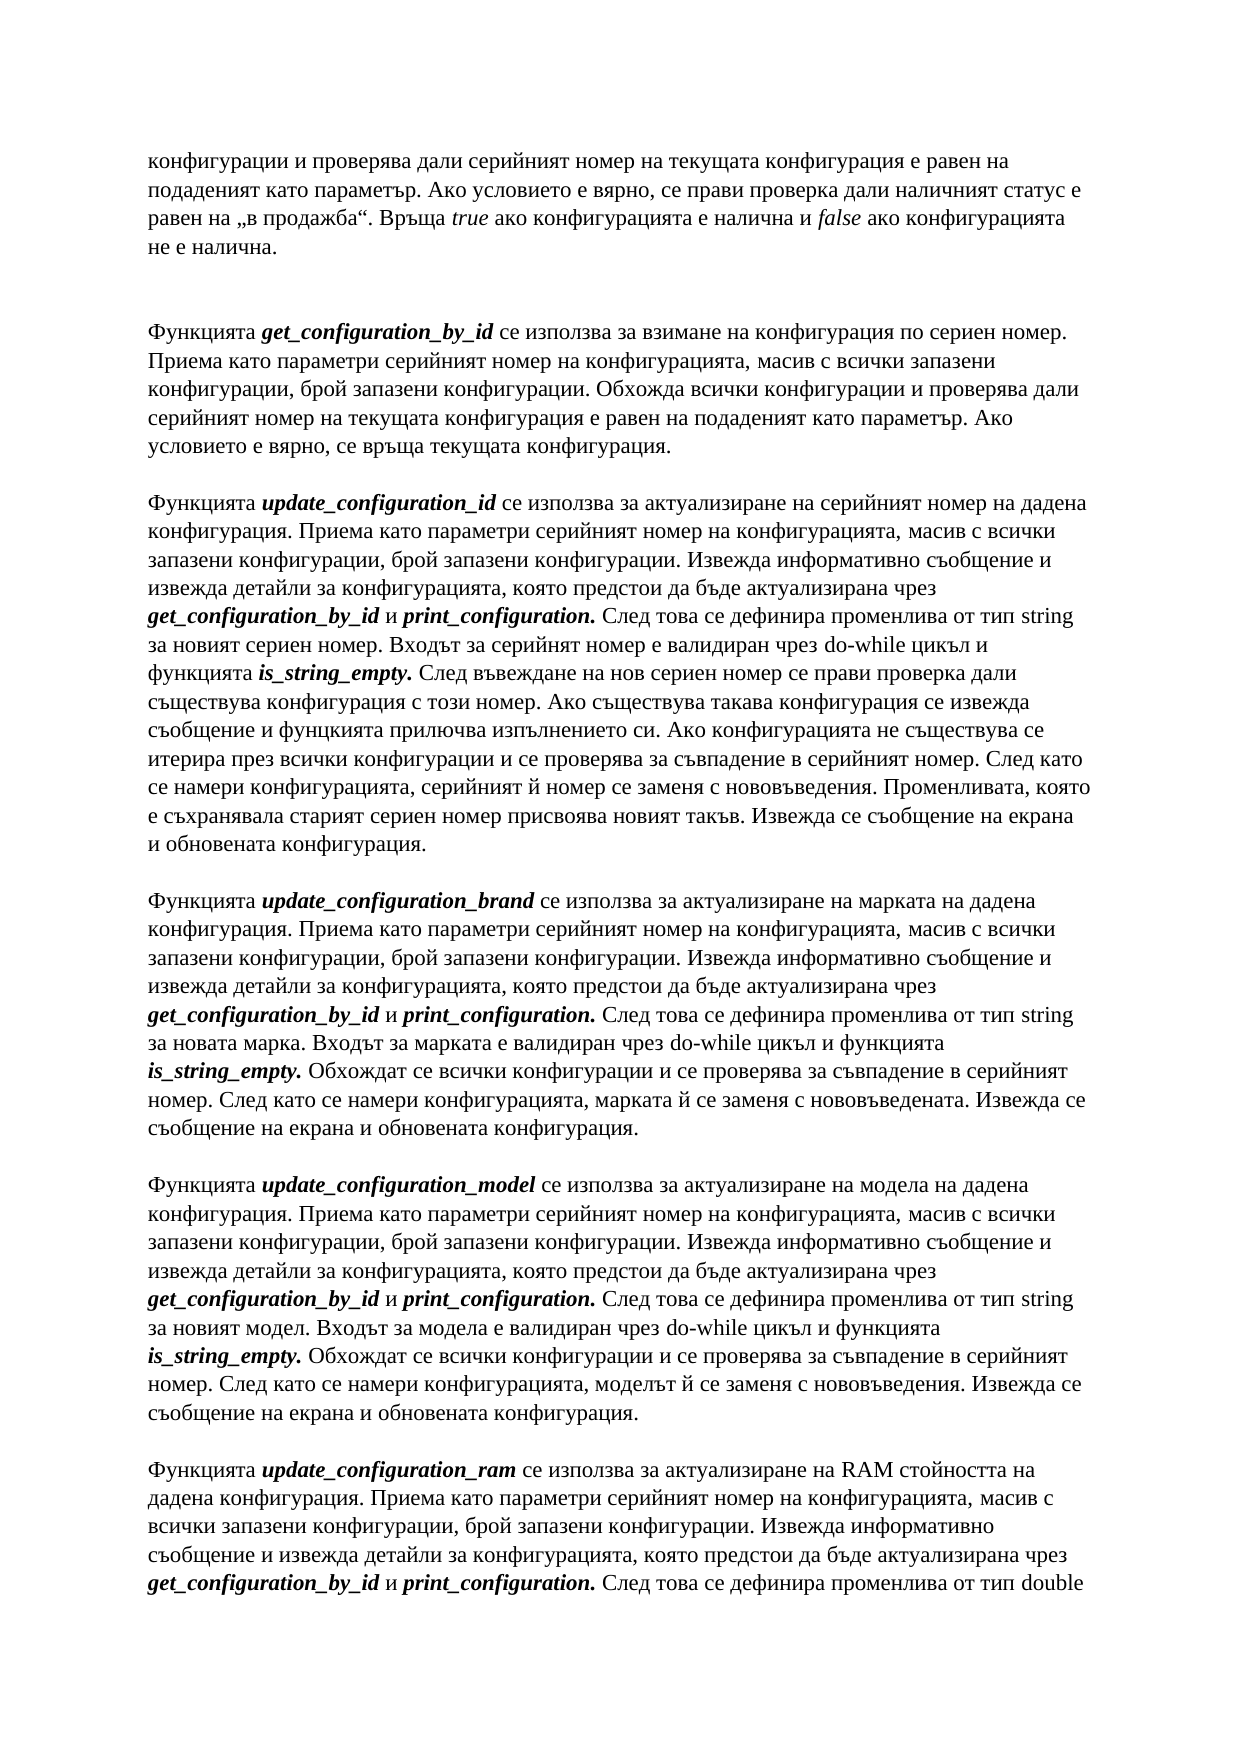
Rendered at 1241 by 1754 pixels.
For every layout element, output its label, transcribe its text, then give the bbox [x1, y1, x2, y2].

text Функцията update_configuration_id се използва за актуализиране на серийният номер на дадена конфигурация. Приема като параметри серийният номер на конфигурацията, масив с всички запазени конфигурации, брой запазени конфигурации. Извежда информативно съобщение и извежда детайли за конфигурацията, която предстои да бъде актуализирана чрез get_configuration_by_id и print_configuration. След това се дефинира променлива от тип string за новият сериен номер. Входът за серийнят номер е валидиран чрез do-while цикъл и функцията is_string_empty. След въвеждане на нов сериен номер се прави проверка дали съществува конфигурация с този номер. Ако съществува такава конфигурация се извежда съобщение и фунцкията прилючва изпълнението си. Ако конфигурацията не съществува се итерира през всички конфигурации и се проверява за съвпадение в серийният номер. След като се намери конфигурацията, серийният й номер се заменя с нововъведения. Променливата, която е съхранявала старият сериен номер присвоява новият такъв. Извежда се съобщение на екрана и обновената конфигурация. [148, 489, 1093, 856]
text Функцията get_configuration_by_id се използва за взимане на конфигурация по сериен номер. Приема като параметри серийният номер на конфигурацията, масив с всички запазени конфигурации, брой запазени конфигурации. Обхожда всички конфигурации и проверява дали серийният номер на текущата конфигурация е равен на подаденият като параметър. Ако условието е вярно, се връща текущата конфигурация. [148, 318, 1093, 458]
text Функцията update_configuration_brand се използва за актуализиране на марката на дадена конфигурация. Приема като параметри серийният номер на конфигурацията, масив с всички запазени конфигурации, брой запазени конфигурации. Извежда информативно съобщение и извежда детайли за конфигурацията, която предстои да бъде актуализирана чрез get_configuration_by_id и print_configuration. След това се дефинира променлива от тип string за новата марка. Входът за марката е валидиран чрез do-while цикъл и функцията is_string_empty. Обхождат се всички конфигурации и се проверява за съвпадение в серийният номер. След като се намери конфигурацията, марката й се заменя с нововъведената. Извежда се съобщение на екрана и обновената конфигурация. [148, 887, 1093, 1141]
text Функцията update_configuration_model се използва за актуализиране на модела на дадена конфигурация. Приема като параметри серийният номер на конфигурацията, масив с всички запазени конфигурации, брой запазени конфигурации. Извежда информативно съобщение и извежда детайли за конфигурацията, която предстои да бъде актуализирана чрез get_configuration_by_id и print_configuration. След това се дефинира променлива от тип string за новият модел. Входът за модела е валидиран чрез do-while цикъл и функцията is_string_empty. Обхождат се всички конфигурации и се проверява за съвпадение в серийният номер. След като се намери конфигурацията, моделът й се заменя с нововъведения. Извежда се съобщение на екрана и обновената конфигурация. [148, 1171, 1093, 1425]
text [148, 1456, 1093, 1596]
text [148, 148, 1093, 259]
